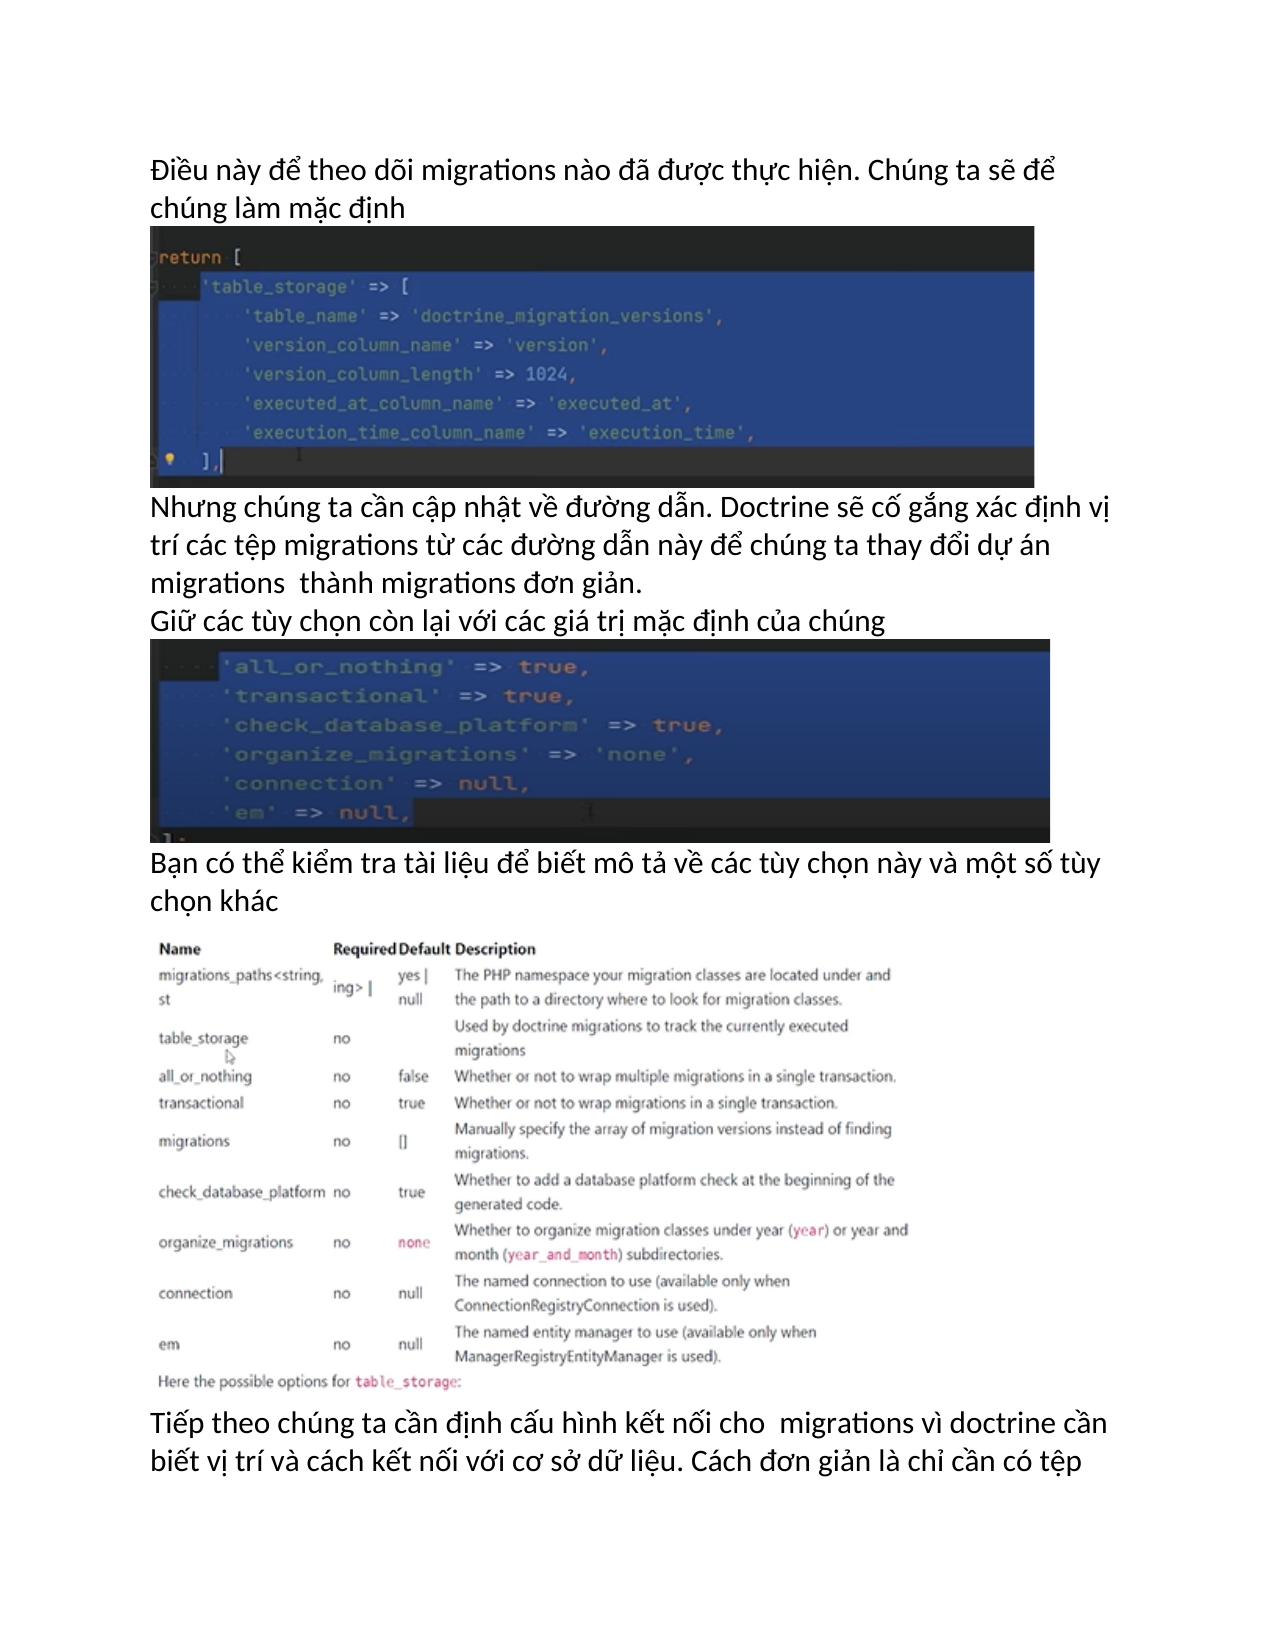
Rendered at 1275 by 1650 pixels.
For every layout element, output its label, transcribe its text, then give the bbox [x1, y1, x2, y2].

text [150, 1403, 1125, 1480]
picture [150, 639, 1050, 843]
text Nhưng chúng ta cần cập nhật về đường dẫn. Doctrine sẽ cố gắng xác định vị trí các tệp migrations từ các đường dẫn này để chúng ta thay đổi dự án migrations thành migrations đơn giản. [150, 487, 1125, 602]
text Điều này để theo dõi migrations nào đã được thực hiện. Chúng ta sẽ để chúng làm mặc định [150, 150, 1125, 226]
text Giữ các tùy chọn còn lại với các giá trị mặc định của chúng [150, 602, 1125, 640]
picture [150, 226, 1035, 488]
picture [150, 919, 996, 1404]
